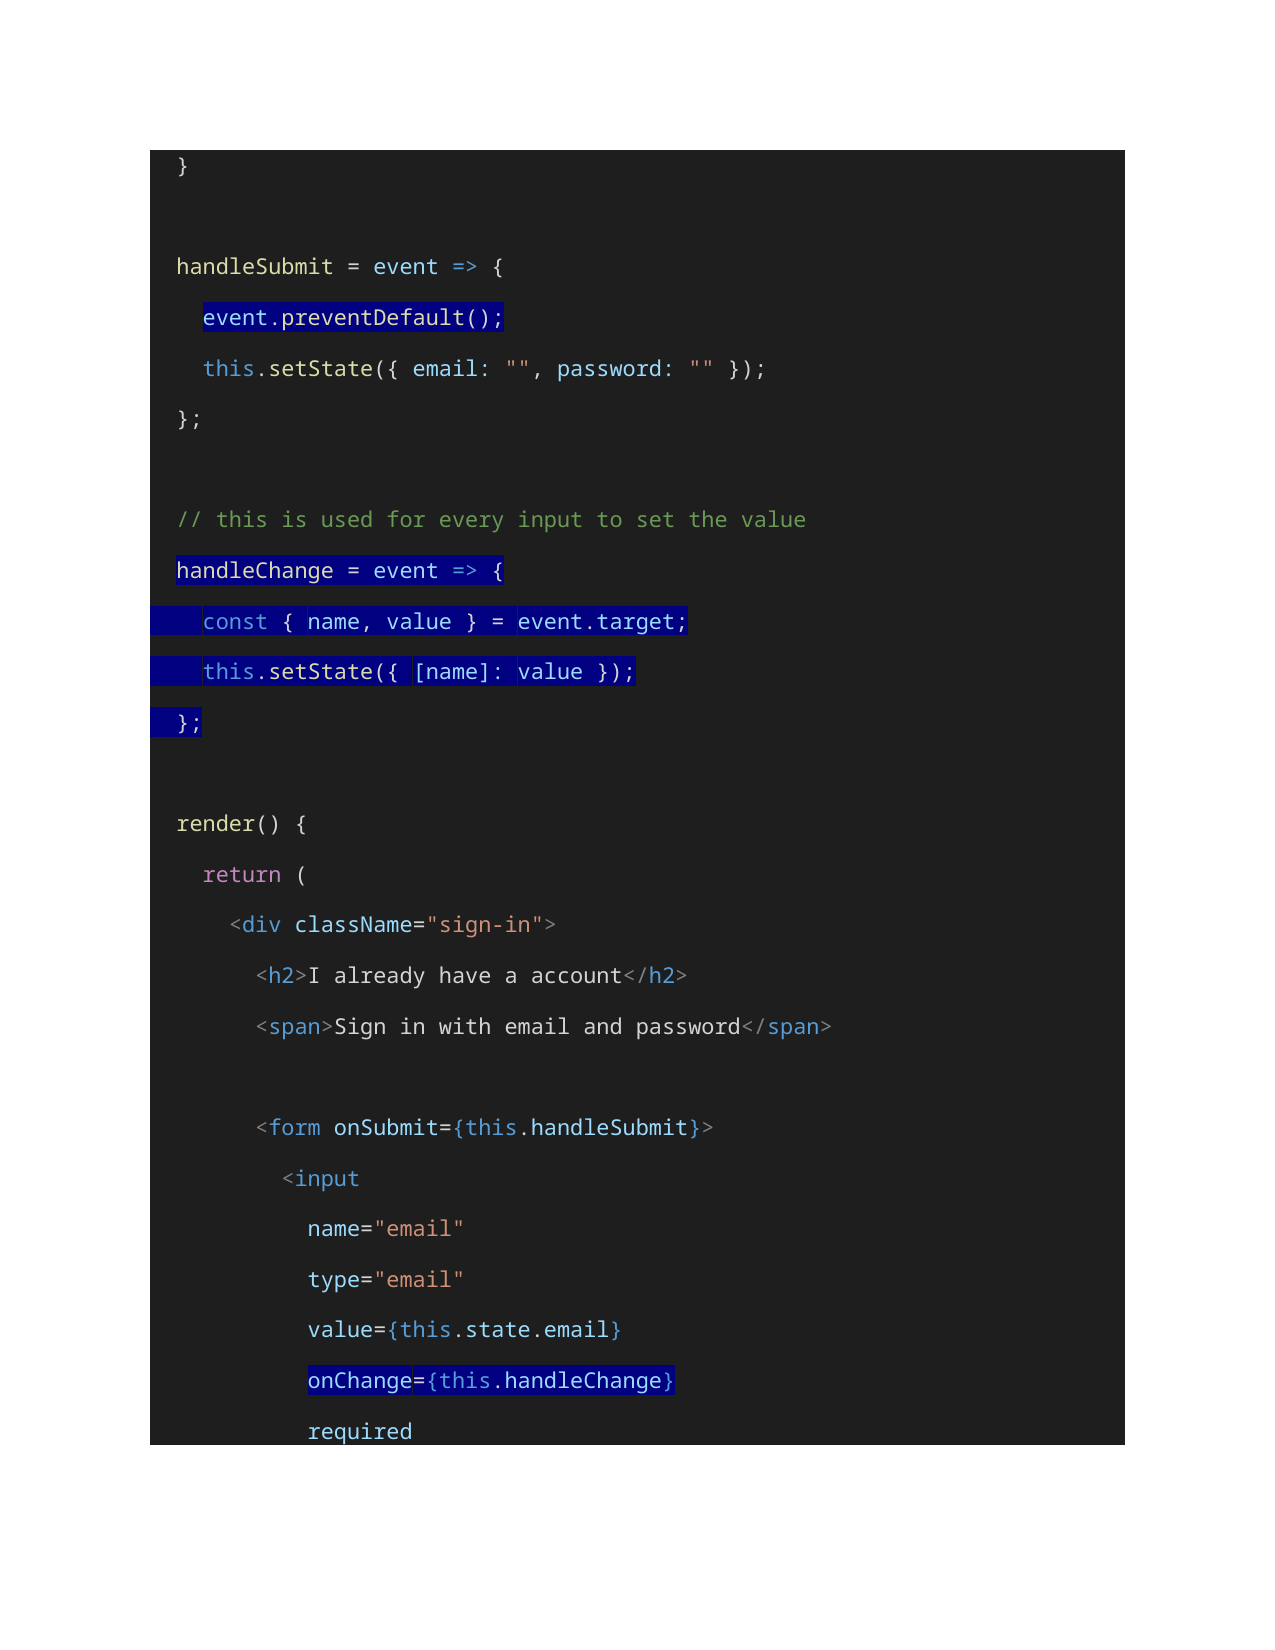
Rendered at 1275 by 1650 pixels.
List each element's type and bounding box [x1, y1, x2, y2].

table_header [139, 150, 1136, 1466]
